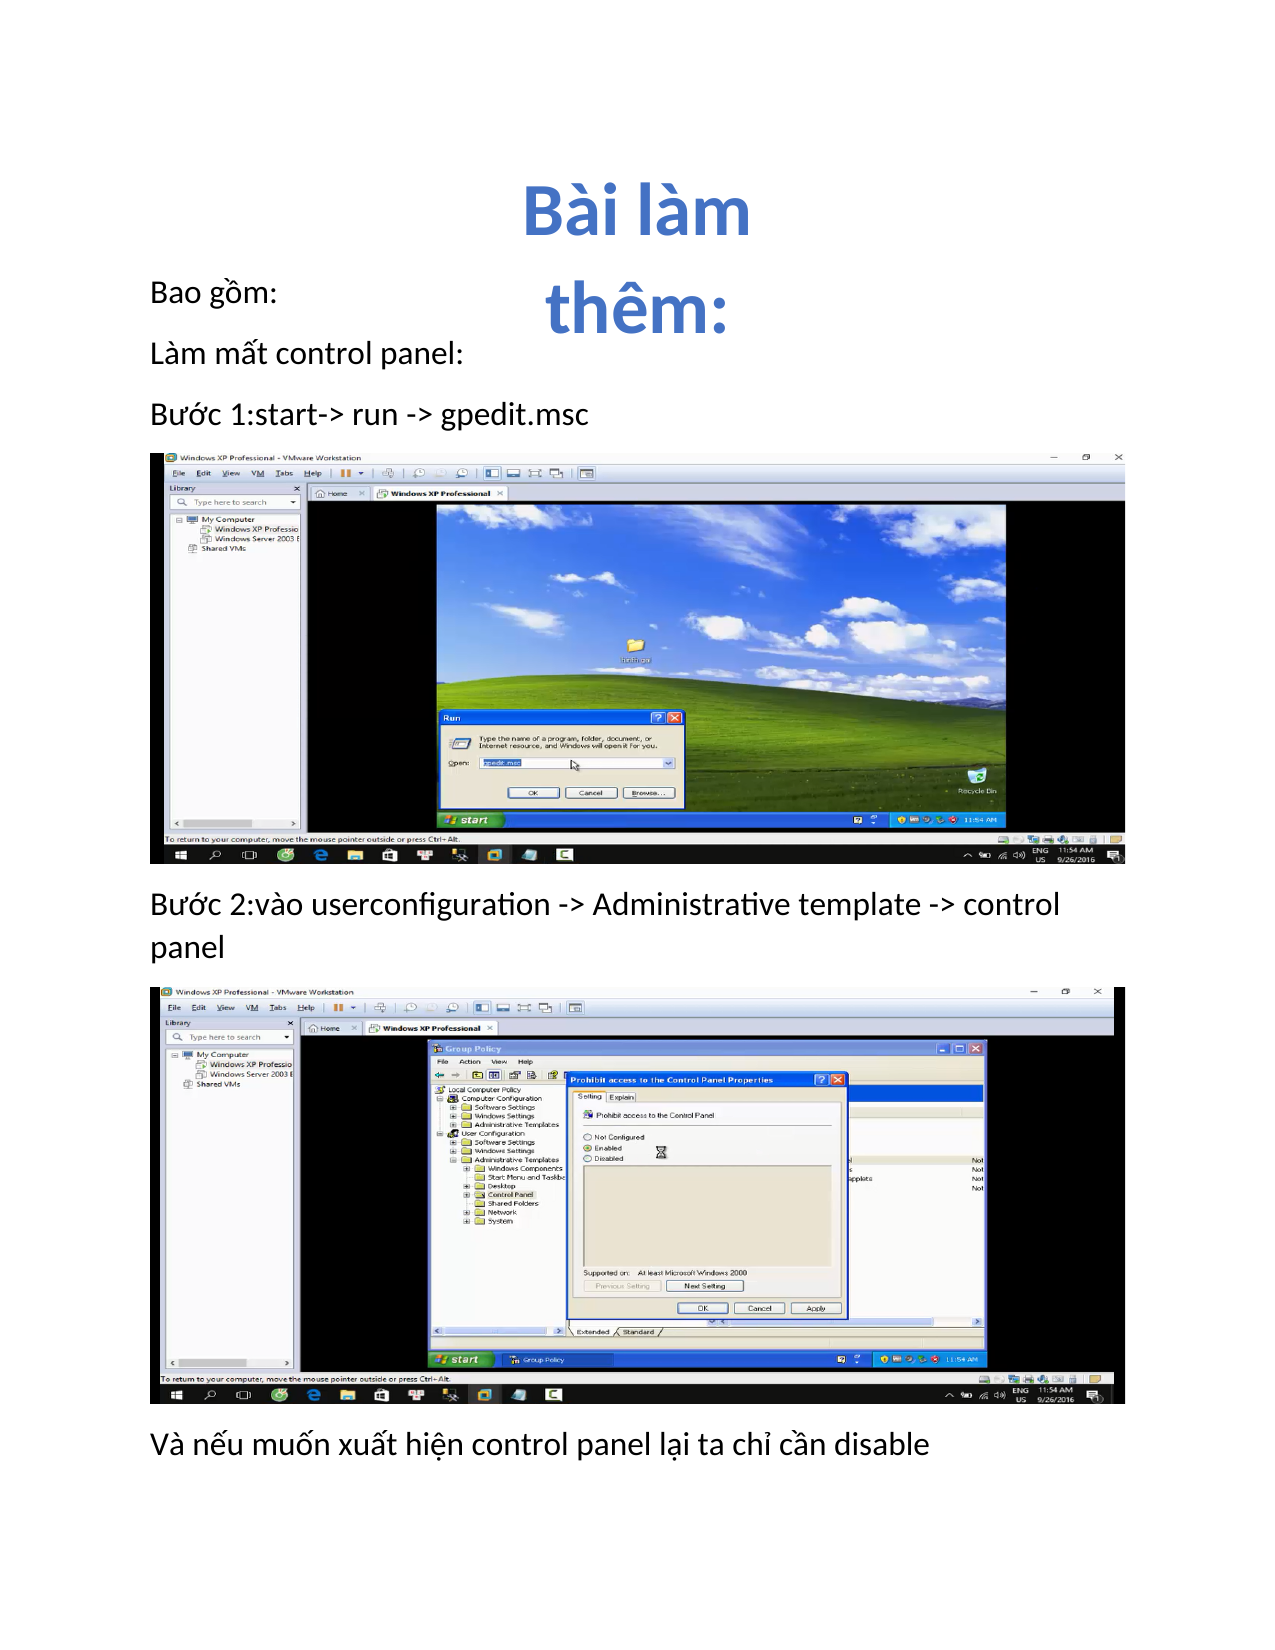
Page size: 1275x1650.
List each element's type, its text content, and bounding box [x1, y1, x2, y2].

text Bước 2:vào userconfiguration -> Administrative template -> control panel [150, 882, 1125, 967]
text Bước 1:start-> run -> gpedit.msc [150, 392, 1125, 433]
text Làm mất control panel: [150, 332, 1125, 373]
picture [150, 987, 1125, 1404]
picture [150, 453, 1125, 864]
text Bao gồm: [150, 271, 1125, 312]
text Và nếu muốn xuất hiện control panel lại ta chỉ cần disable [150, 1423, 1125, 1463]
